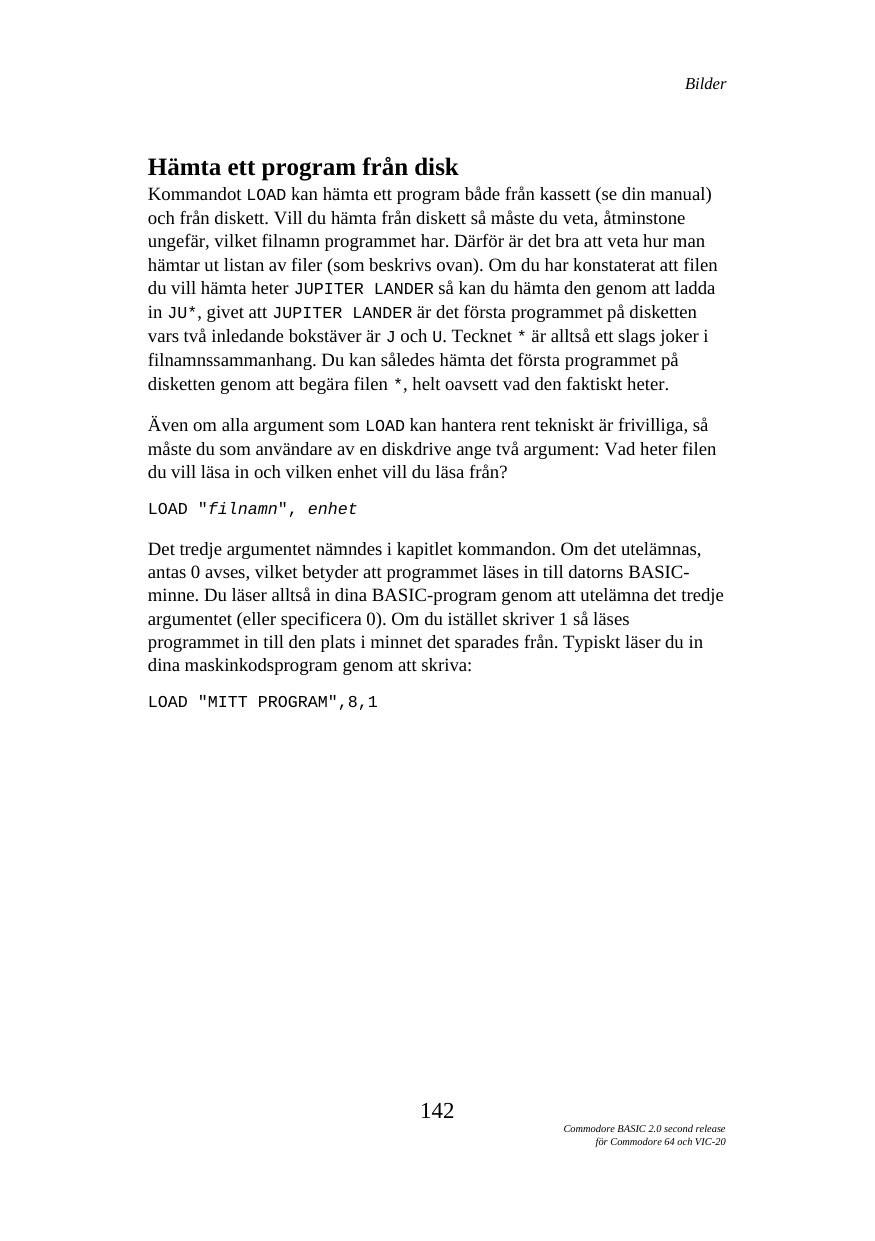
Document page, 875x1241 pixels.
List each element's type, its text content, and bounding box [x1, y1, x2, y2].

subtitle Hämta ett program från disk [148, 152, 726, 181]
text LOAD "MITT PROGRAM",8,1 [148, 694, 726, 713]
text Även om alla argument som LOAD kan hantera rent tekniskt är frivilliga, så måste du som användare av en diskdrive ange två argument: Vad heter filen du vill läsa in och vilken enhet vill du läsa från? [148, 413, 726, 482]
text LOAD "filnamn", enhet [148, 501, 726, 519]
text Kommandot LOAD kan hämta ett program både från kassett (se din manual) och från diskett. Vill du hämta från diskett så måste du veta, åtminstone ungefär, vilket filnamn programmet har. Därför är det bra att veta hur man hämtar ut listan av filer (som beskrivs ovan). Om du har konstaterat att filen du vill hämta heter JUPITER LANDER så kan du hämta den genom att ladda in JU*, givet att JUPITER LANDER är det första programmet på disketten vars två inledande bokstäver är J och U. Tecknet * är alltså ett slags joker i filnamnssammanhang. Du kan således hämta det första programmet på disketten genom att begära filen *, helt oavsett vad den faktiskt heter. [148, 183, 726, 395]
text Det tredje argumentet nämndes i kapitlet kommandon. Om det utelämnas, antas 0 avses, vilket betyder att programmet läses in till datorns BASIC-minne. Du läser alltså in dina BASIC-program genom att utelämna det tredje argumentet (eller specificera 0). Om du istället skriver 1 så läses programmet in till den plats i minnet det sparades från. Typiskt läser du in dina maskinkodsprogram genom att skriva: [148, 538, 726, 675]
